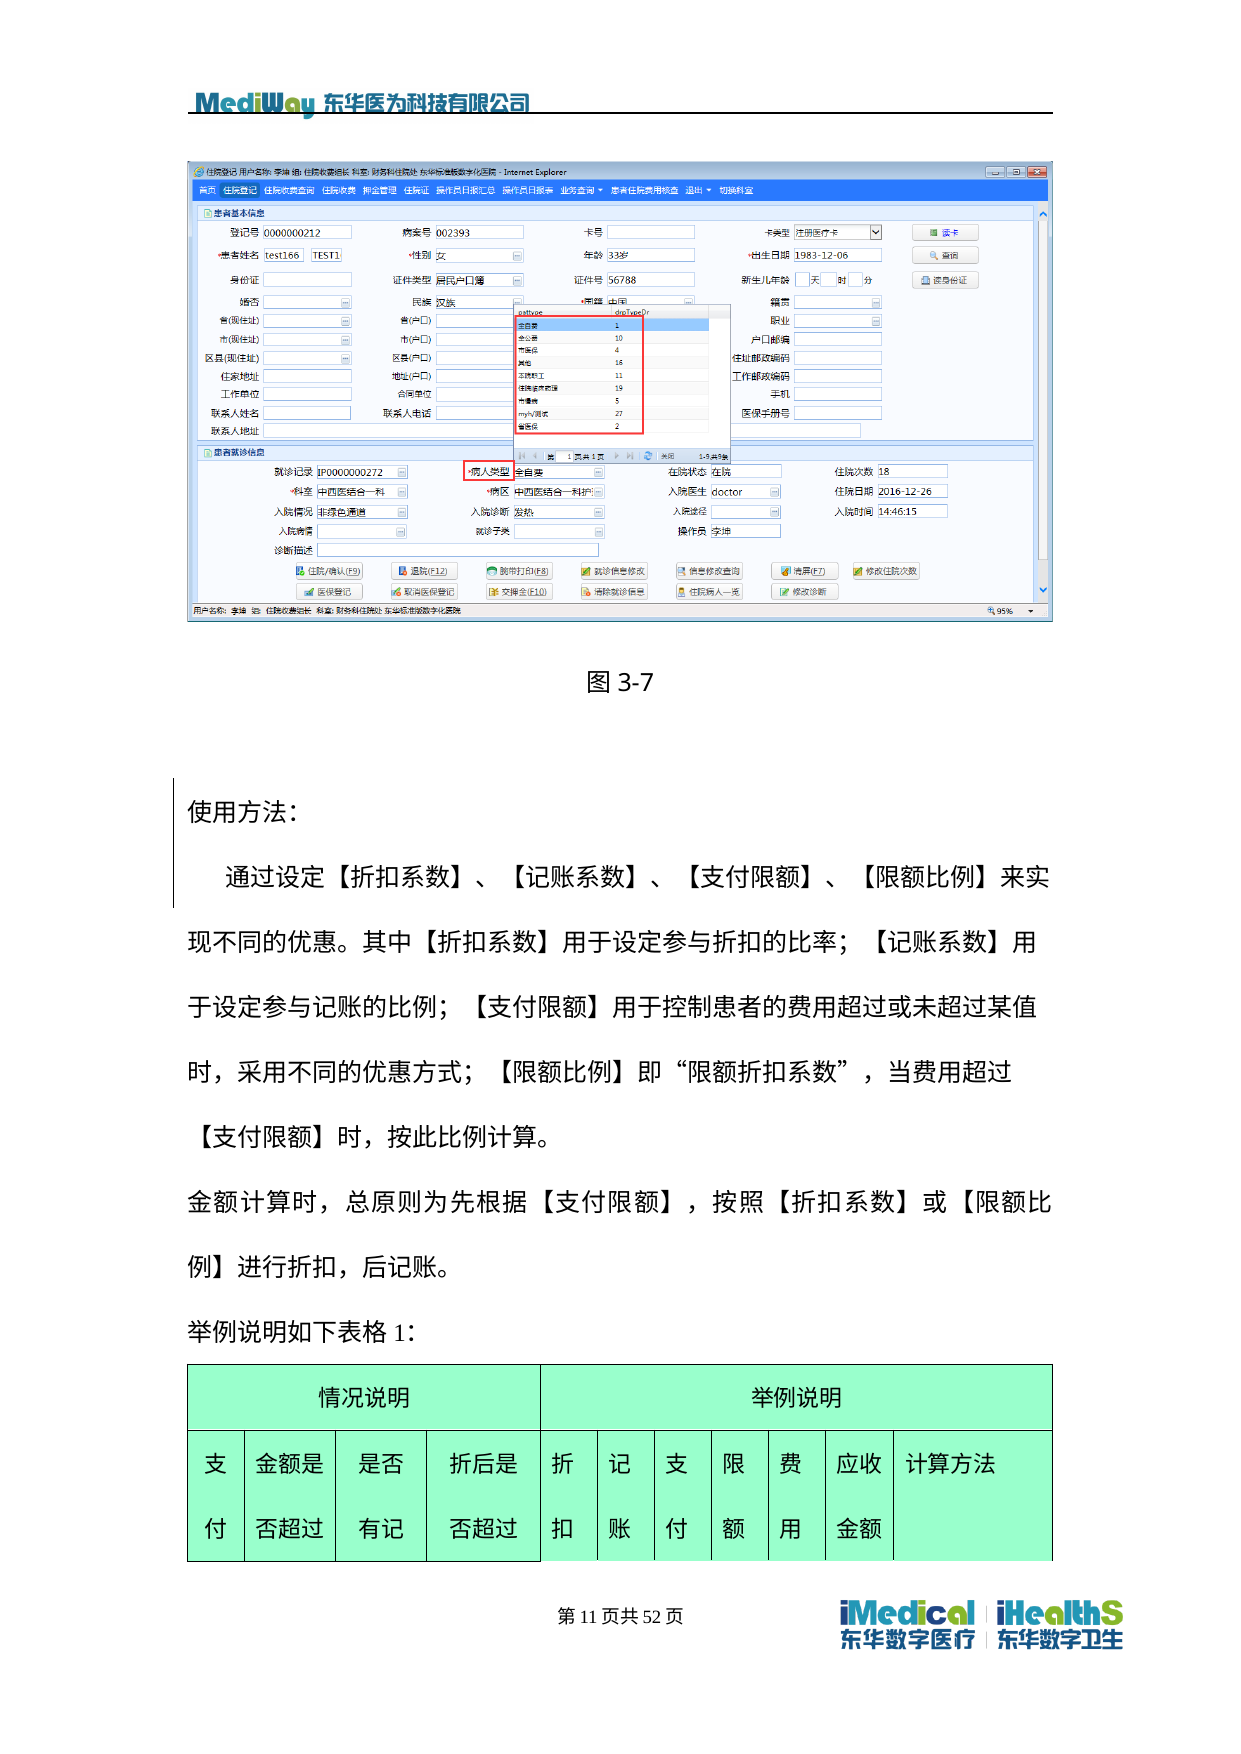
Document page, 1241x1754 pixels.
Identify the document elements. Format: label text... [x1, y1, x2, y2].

table_cell 折后是否超过支付限额 [427, 1431, 540, 1561]
table_cell 应收金额 [825, 1431, 893, 1561]
table_header 情况说明 [188, 1365, 540, 1429]
text 举例说明如下表格 1： [187, 1298, 1053, 1363]
table_cell 支付限额 [188, 1431, 244, 1561]
table_cell 是否有记账系数 [336, 1431, 426, 1561]
picture [187, 161, 1053, 622]
table_cell 金额是否超过限额 [245, 1431, 335, 1561]
text 使用方法： [187, 713, 1053, 843]
table_cell 记账系数 [598, 1431, 654, 1561]
text 通过设定【折扣系数】、【记账系数】、【支付限额】、【限额比例】来实现不同的优惠。其中【折扣系数】用于设定参与折扣的比率；【记账系数】用于设定参与记账的比例；【支付限额】用于控制患者的费用超过或未超过某值时，采用不同的优惠方式；【限额比例】即“限额折扣系数”，当费用超过【支付限额】时，按此比例计算。 [187, 843, 1053, 1168]
table_cell 支付限额 [654, 1431, 711, 1561]
picture [825, 1585, 1135, 1664]
table_cell 折扣系数 [541, 1431, 597, 1561]
table_header 举例说明 [541, 1365, 1052, 1429]
table_cell 限额比例 [711, 1431, 768, 1561]
table_cell 计算方法 [894, 1431, 1052, 1561]
picture [187, 88, 535, 124]
table_cell 费用 [768, 1431, 825, 1561]
text 金额计算时，总原则为先根据【支付限额】，按照【折扣系数】或【限额比例】进行折扣，后记账。 [187, 1168, 1053, 1298]
